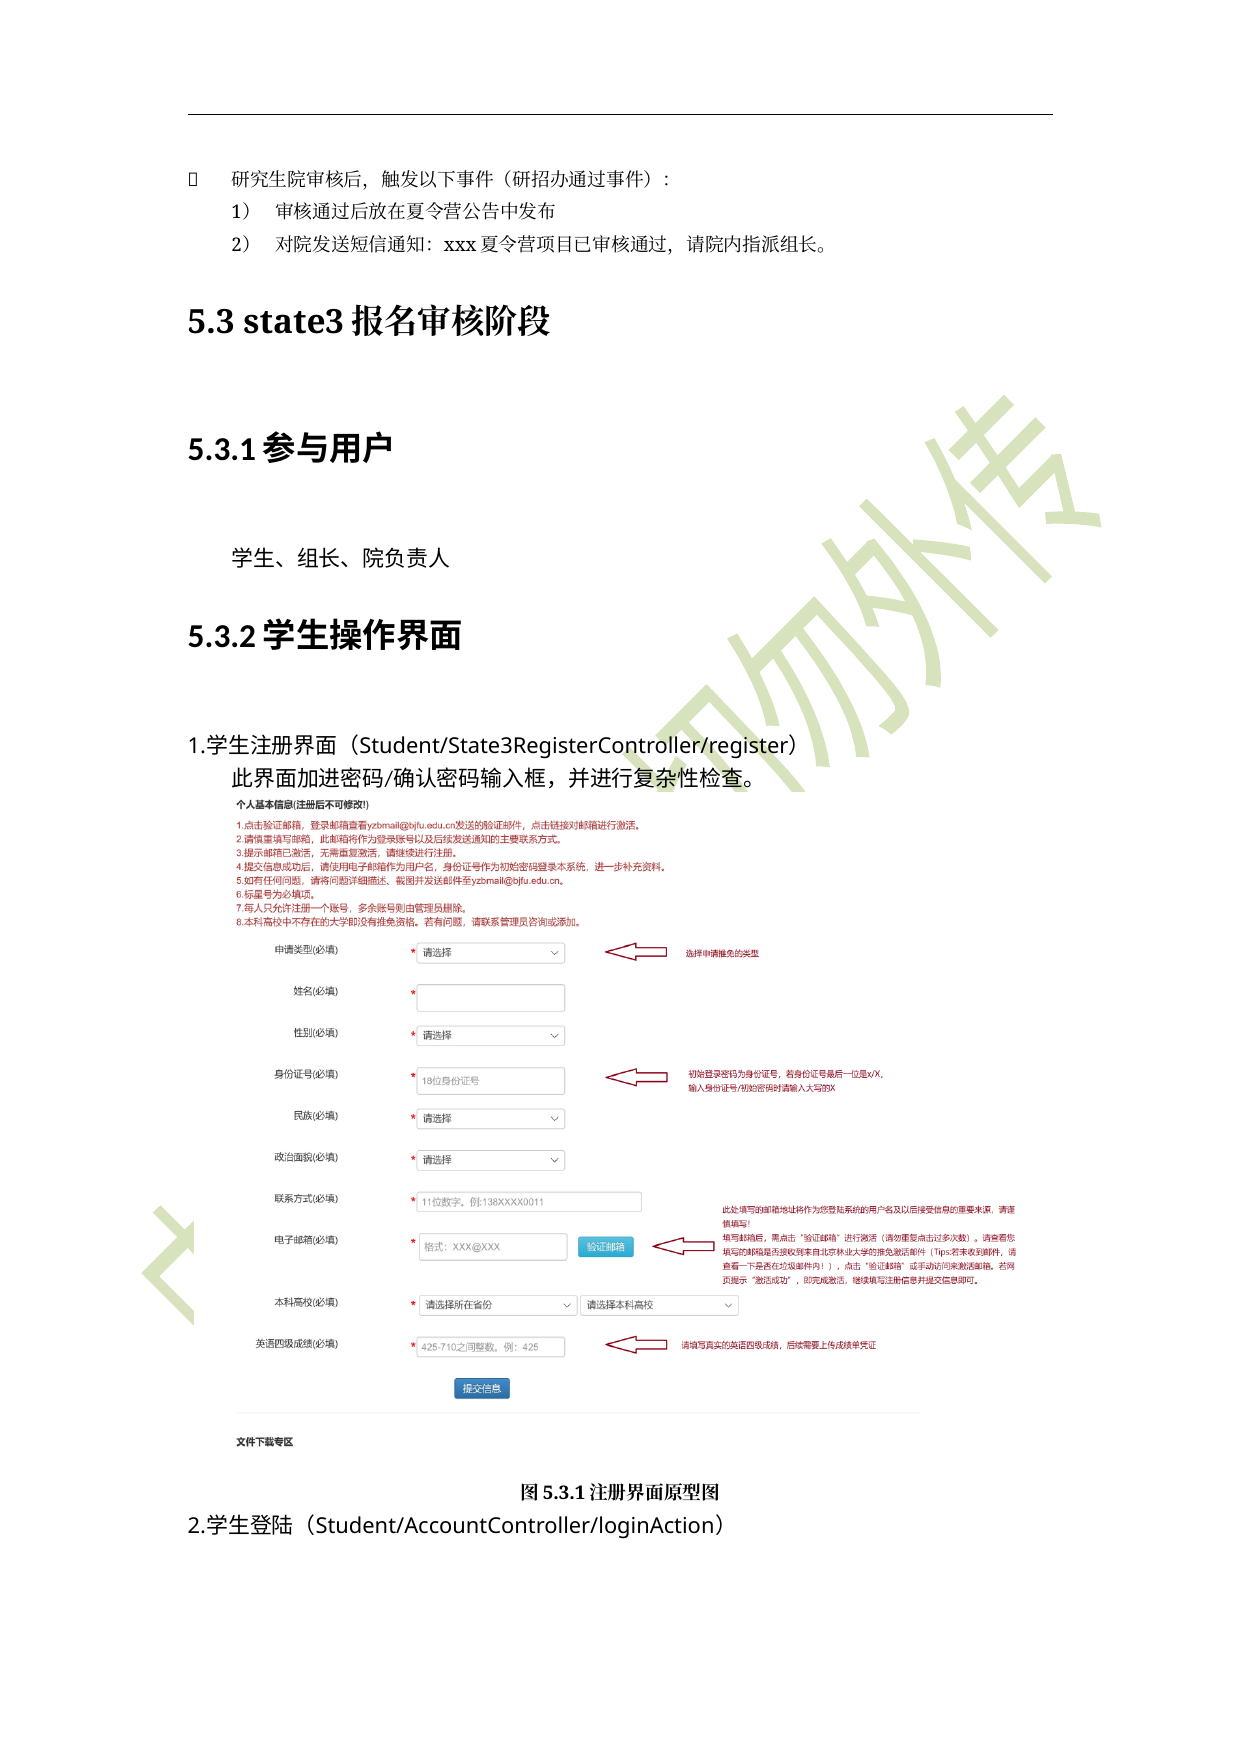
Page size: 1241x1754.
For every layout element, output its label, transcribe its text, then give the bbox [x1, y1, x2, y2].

picture [193, 792, 1047, 1455]
text 2） 对院发送短信通知：xxx夏令营项目已审核通过，请院内指派组长。 [231, 227, 1053, 259]
text 图5.3.1注册界面原型图 [187, 1475, 1053, 1508]
text  研究生院审核后，触发以下事件（研招办通过事件）： [187, 162, 1053, 194]
subtitle 5.3.2学生操作界面 [187, 601, 1053, 666]
text 1） 审核通过后放在夏令营公告中发布 [231, 194, 1053, 227]
subtitle 5.3.1参与用户 [187, 414, 1053, 479]
text 此界面加进密码/确认密码输入框，并进行复杂性检查。 [187, 760, 1053, 793]
text 1.学生注册界面（Student/State3RegisterController/register） [187, 728, 1053, 760]
text 学生、组长、院负责人 [187, 541, 1053, 573]
text 2.学生登陆（Student/AccountController/loginAction） [187, 1508, 1053, 1540]
subtitle 5.3 state3报名审核阶段 [187, 287, 1053, 352]
